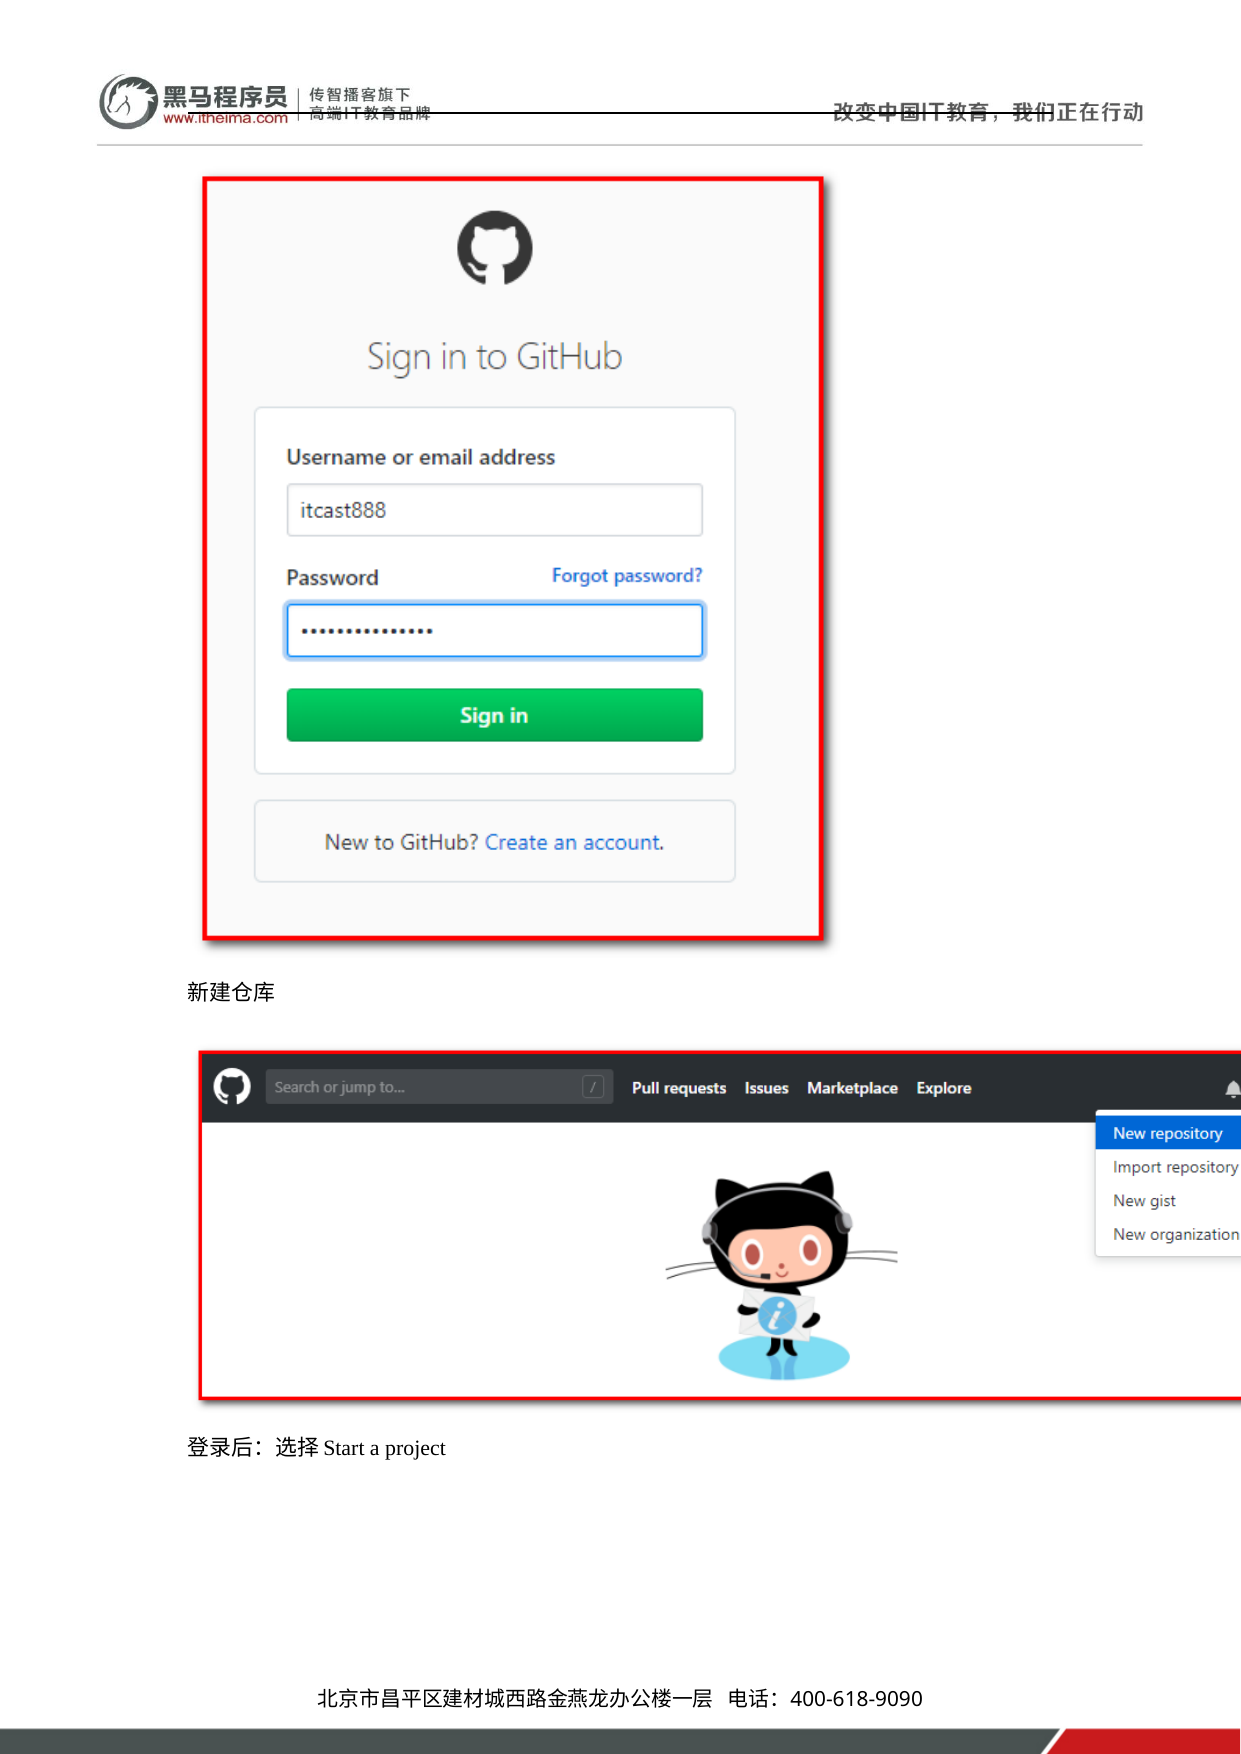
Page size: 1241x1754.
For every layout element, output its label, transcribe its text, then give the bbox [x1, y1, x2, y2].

picture [187, 162, 841, 958]
text 登录后：选择Start a project [187, 1429, 1053, 1462]
picture [0, 1669, 1241, 1754]
picture [187, 1039, 1241, 1413]
picture [0, 3, 1241, 153]
text 新建仓库 [187, 974, 1053, 1007]
